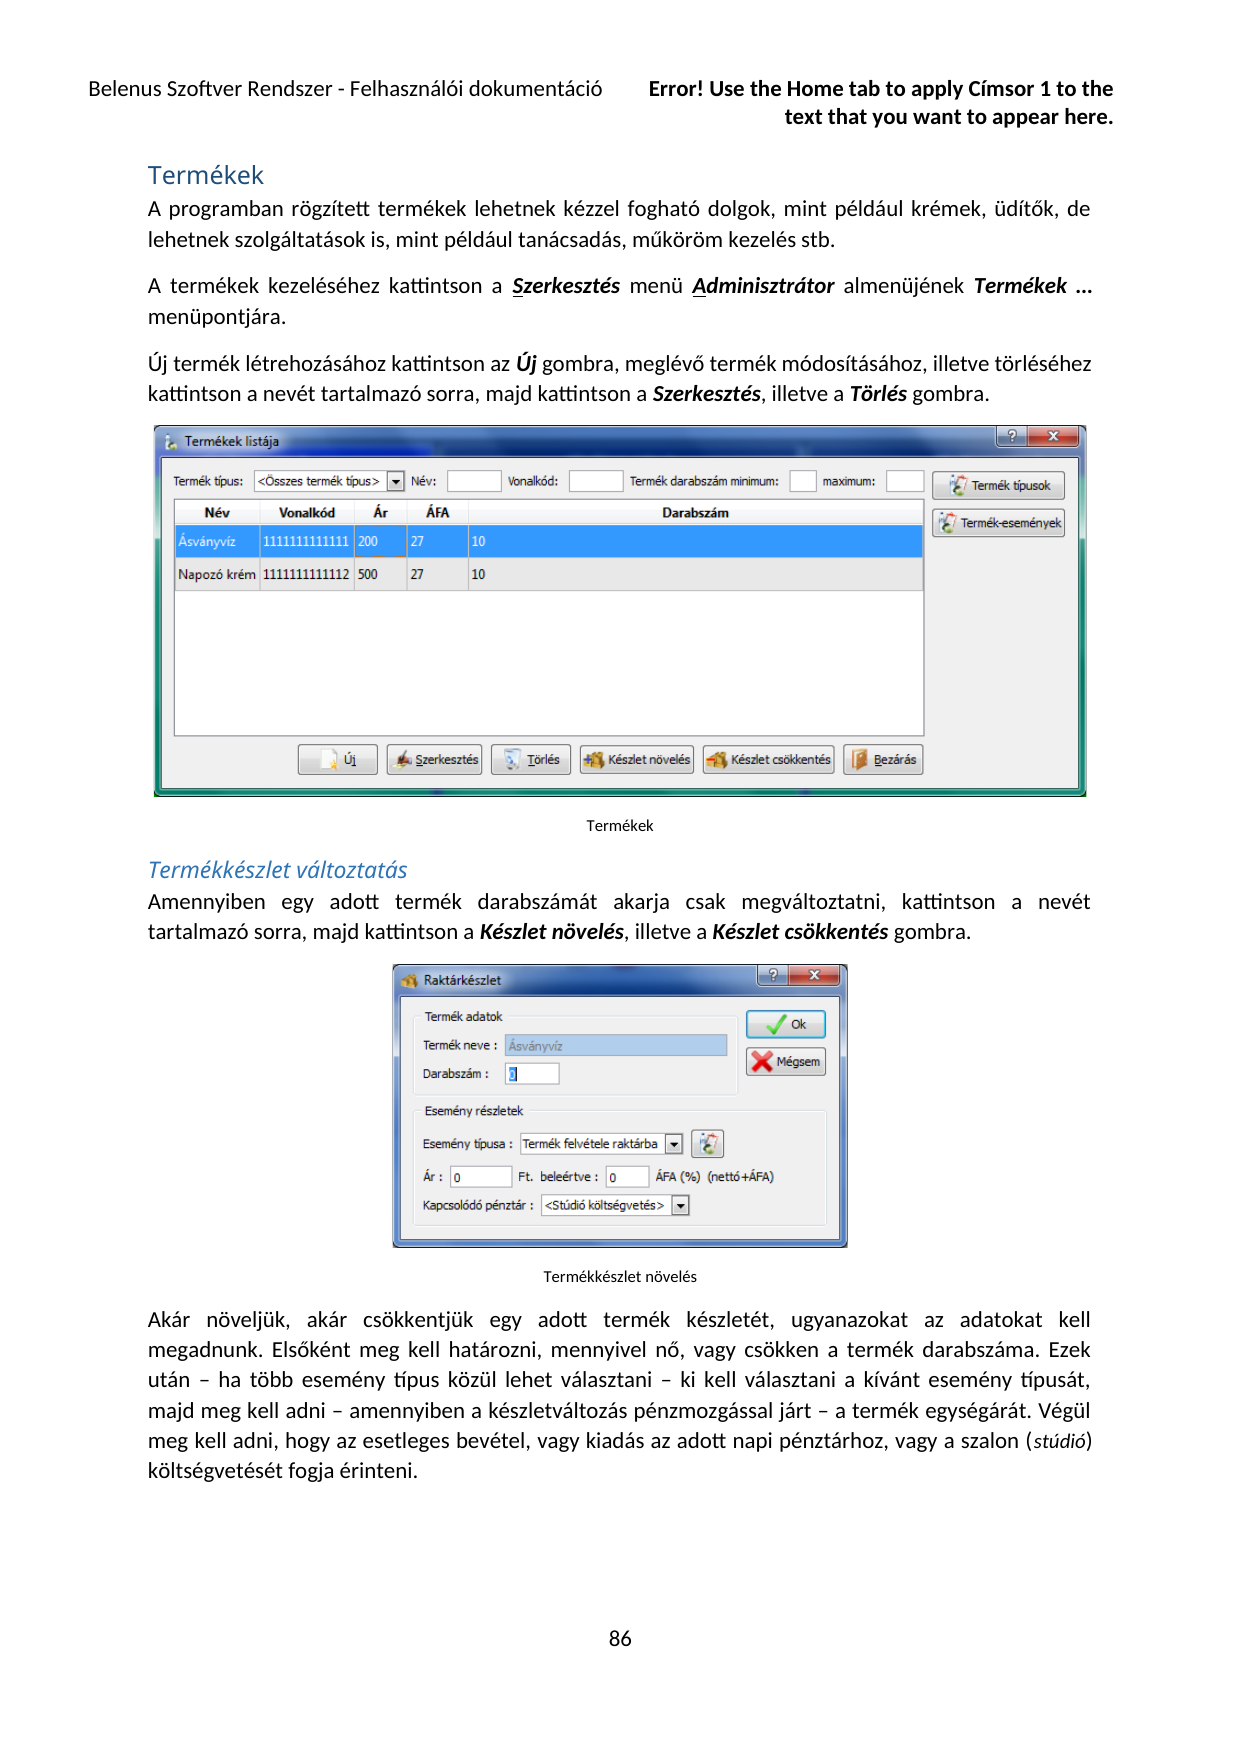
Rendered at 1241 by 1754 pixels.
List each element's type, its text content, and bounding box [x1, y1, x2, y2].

picture [153, 425, 1087, 797]
text Akár növeljük, akár csökkentjük egy adott termék készletét, ugyanazokat az adatokat kell megadnunk. Elsőként meg kell határozni, mennyivel nő, vagy csökken a termék darabszáma. Ezek után – ha több esemény típus közül lehet választani – ki kell választani a kívánt esemény típusát, majd meg kell adni – amennyiben a készletváltozás pénzmozgással járt – a termék egységárát. Végül meg kell adni, hogy az esetleges bevétel, vagy kiadás az adott napi pénztárhoz, vagy a szalon (stúdió) költségvetését fogja érinteni. [148, 1305, 1093, 1484]
subtitle Termékek [148, 158, 1093, 192]
picture [392, 964, 848, 1248]
text Termékek [148, 815, 1093, 835]
subtitle Termékkészlet változtatás [148, 853, 1093, 885]
text A termékek kezeléséhez kattintson a Szerkesztés menü Adminisztrátor almenüjének Termékek … menüpontjára. [148, 272, 1093, 330]
text Amennyiben egy adott termék darabszámát akarja csak megváltoztatni, kattintson a nevét tartalmazó sorra, majd kattintson a Készlet növelés, illetve a Készlet csökkentés gombra. [148, 887, 1093, 946]
text A programban rögzített termékek lehetnek kézzel fogható dolgok, mint például krémek, üdítők, de lehetnek szolgáltatások is, mint például tanácsadás, műköröm kezelés stb. [148, 194, 1093, 253]
text Termékkészlet növelés [148, 1267, 1093, 1287]
text Új termék létrehozásához kattintson az Új gombra, meglévő termék módosításához, illetve törléséhez kattintson a nevét tartalmazó sorra, majd kattintson a Szerkesztés, illetve a Törlés gombra. [148, 349, 1093, 407]
